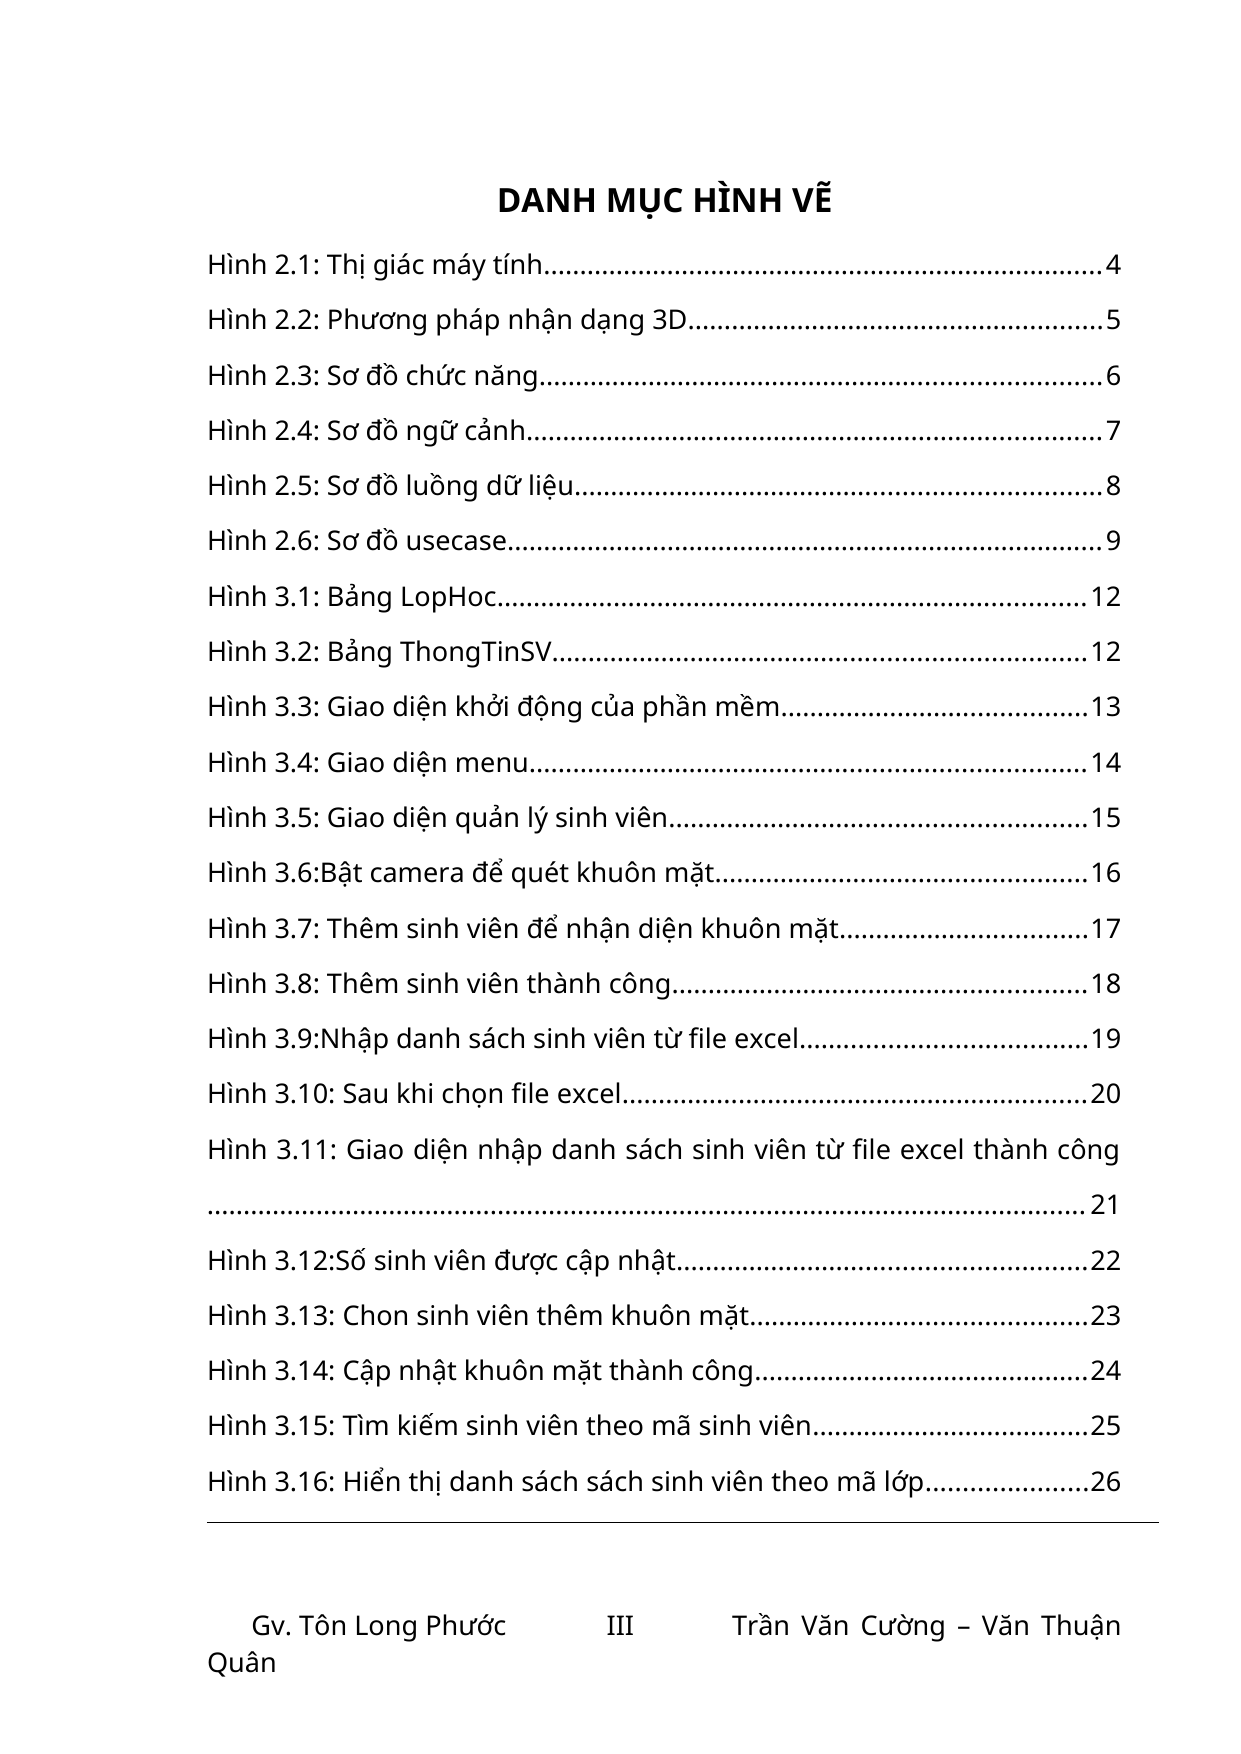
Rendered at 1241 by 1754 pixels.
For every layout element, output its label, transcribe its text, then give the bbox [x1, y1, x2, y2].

text Hình 3.10: Sau khi chọn file excel 20 [207, 1075, 1122, 1112]
text Hình 2.2: Phương pháp nhận dạng 3D 5 [207, 301, 1122, 337]
text Hình 3.16: Hiển thị danh sách sách sinh viên theo mã lớp 26 [207, 1462, 1122, 1499]
text Hình 3.11: Giao diện nhập danh sách sinh viên từ file excel thành công 21 [207, 1130, 1122, 1222]
text Hình 3.3: Giao diện khởi động của phần mềm 13 [207, 688, 1122, 725]
text Hình 2.4: Sơ đồ ngữ cảnh 7 [207, 411, 1122, 448]
text Hình 3.1: Bảng LopHoc 12 [207, 577, 1122, 614]
text Hình 3.7: Thêm sinh viên để nhận diện khuôn mặt 17 [207, 909, 1122, 946]
text Hình 2.3: Sơ đồ chức năng 6 [207, 356, 1122, 393]
text Hình 3.8: Thêm sinh viên thành công 18 [207, 964, 1122, 1001]
text Hình 2.6: Sơ đồ usecase 9 [207, 522, 1122, 559]
text Hình 3.13: Chon sinh viên thêm khuôn mặt 23 [207, 1296, 1122, 1333]
text Hình 3.15: Tìm kiếm sinh viên theo mã sinh viên 25 [207, 1407, 1122, 1444]
text Hình 3.12:Số sinh viên được cập nhật 22 [207, 1241, 1122, 1278]
text Hình 2.5: Sơ đồ luồng dữ liệu 8 [207, 467, 1122, 503]
text Hình 3.14: Cập nhật khuôn mặt thành công 24 [207, 1352, 1122, 1388]
text Hình 3.4: Giao diện menu 14 [207, 743, 1122, 780]
text Hình 3.5: Giao diện quản lý sinh viên 15 [207, 798, 1122, 835]
text Hình 3.2: Bảng ThongTinSV 12 [207, 632, 1122, 669]
text Hình 2.1: Thị giác máy tính 4 [207, 245, 1122, 282]
text DANH MỤC HÌNH VẼ [207, 177, 1122, 223]
text Hình 3.9:Nhập danh sách sinh viên từ file excel 19 [207, 1020, 1122, 1057]
text Hình 3.6:Bật camera để quét khuôn mặt 16 [207, 854, 1122, 891]
